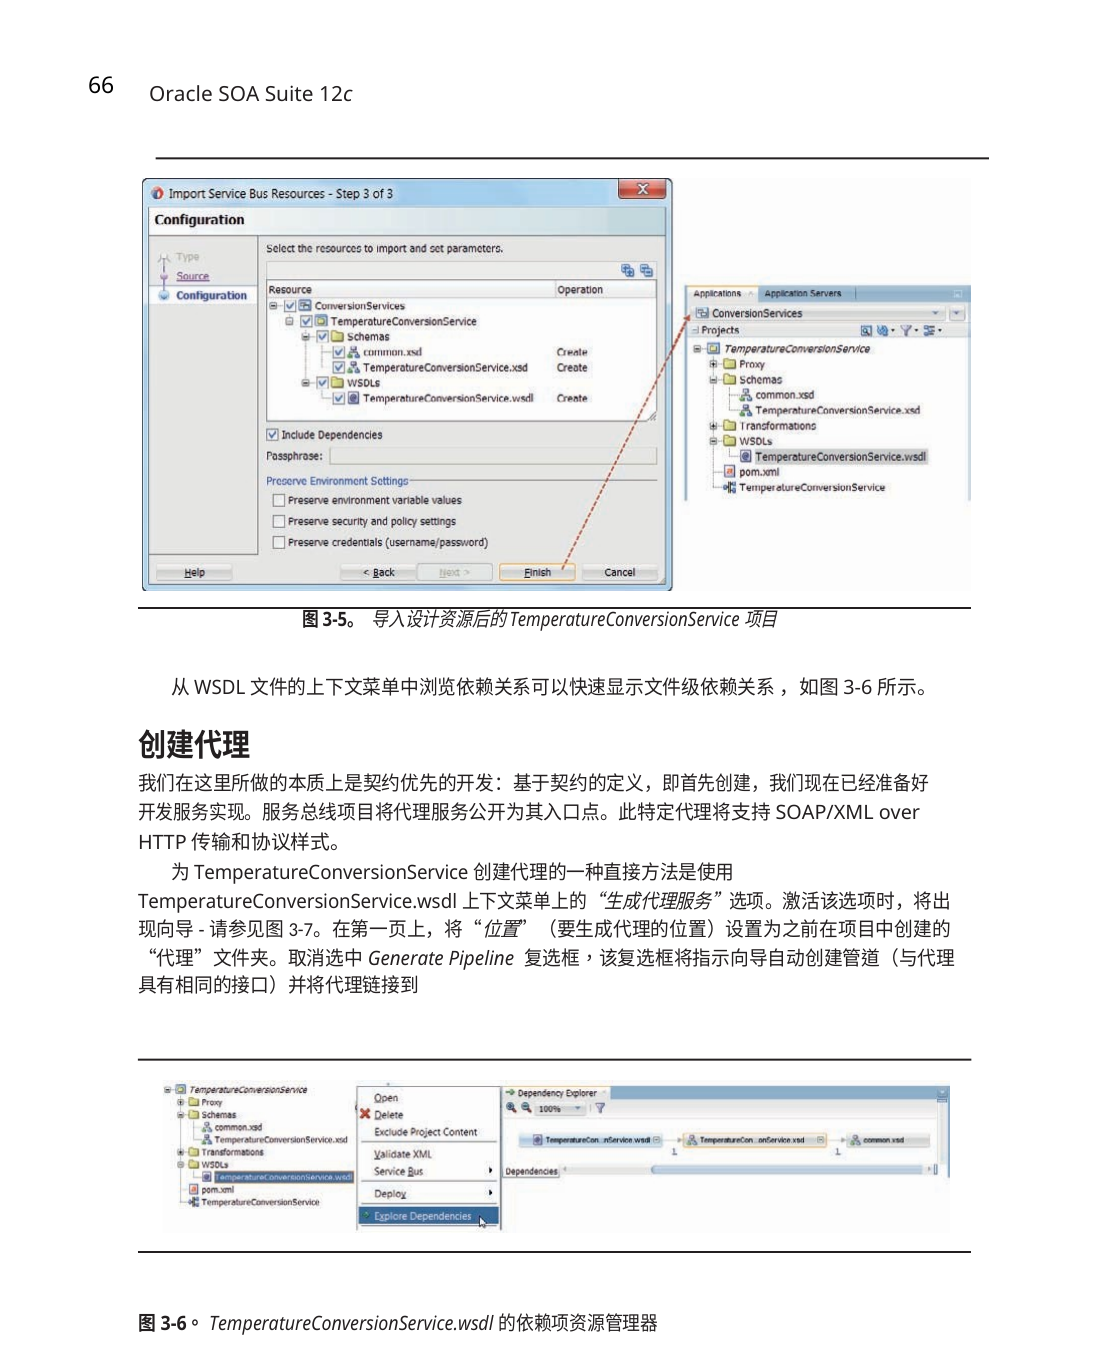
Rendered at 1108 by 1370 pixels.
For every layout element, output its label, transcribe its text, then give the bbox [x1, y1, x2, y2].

picture [142, 178, 971, 591]
text 图 3-5。 导入设计资源后的 TemperatureConversionService 项目 [114, 601, 964, 631]
text 从 WSDL 文件的上下文菜单中浏览依赖关系可以快速显示文件级依赖关系 ，如图 3-6 所示。 [138, 671, 977, 700]
text 我们在这里所做的本质上是契约优先的开发：基于契约的定义，即首先创建，我们现在已经准备好开发服务实现。服务总线项目将代理服务公开为其入口点。此特定代理将支持 SOAP/XML over HTTP 传输和协议样式。 [138, 767, 946, 855]
text 为 TemperatureConversionService 创建代理的一种直接方法是使用 TemperatureConversionService.wsdl 上下文菜单上的“生成代理服务”选项。激活该选项时，将出现向导 - 请参见图 3-7。在第一页上，将“位置”（要生成代理的位置）设置为之前在项目中创建的“代理”文件夹。取消选中 Generate Pipeline 复选框，该复选框将指示向导自动创建管道（与代理具有相同的接口）并将代理链接到 [138, 856, 962, 998]
picture [162, 1080, 950, 1233]
subtitle 创建代理 [138, 720, 1107, 765]
text 图 3-6。 TemperatureConversionService.wsdl 的依赖项资源管理器 [138, 1313, 1107, 1335]
